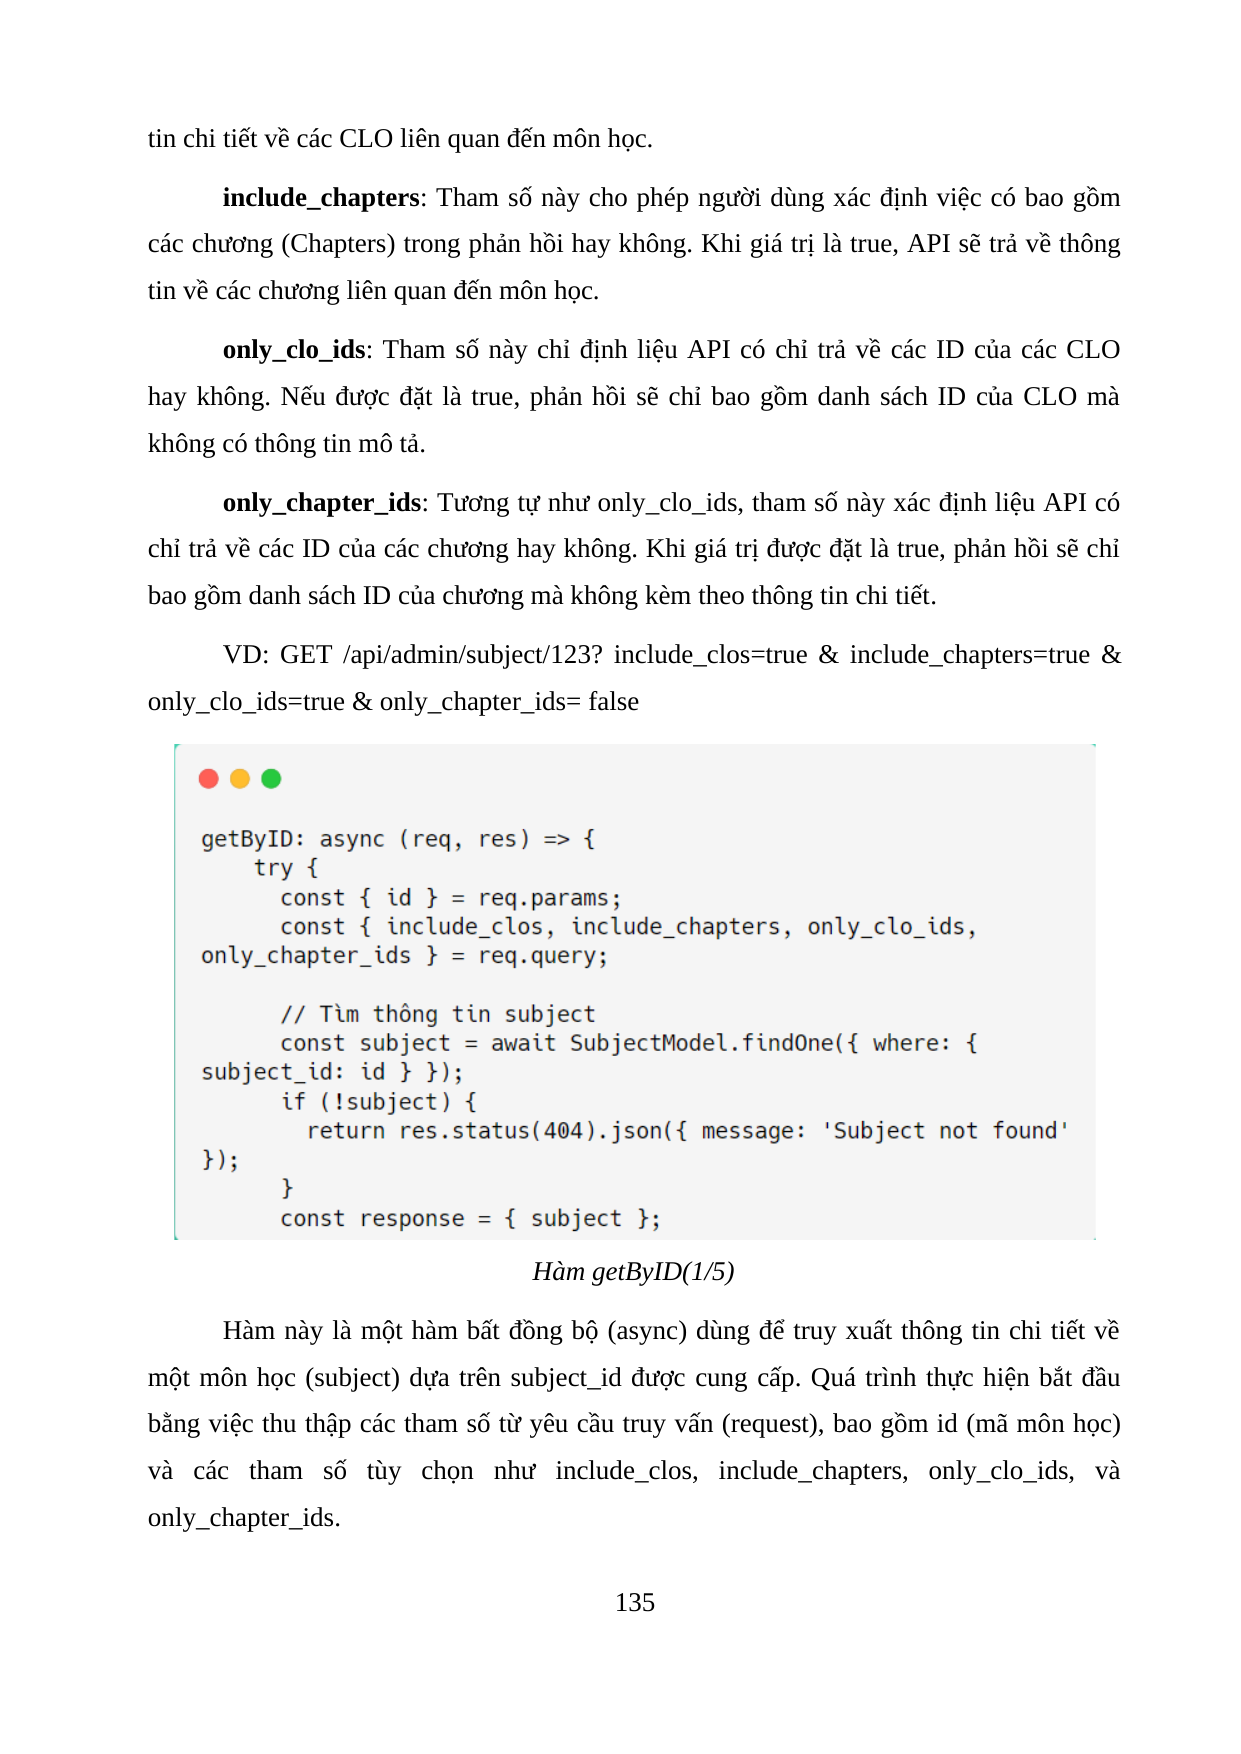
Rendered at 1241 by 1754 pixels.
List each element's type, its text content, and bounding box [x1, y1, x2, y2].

text Hàm getByID(1/5) [148, 1255, 1122, 1286]
text include_chapters: Tham số này cho phép người dùng xác định việc có bao gồm các chương (Chapters) trong phản hồi hay không. Khi giá trị là true, API sẽ trả về thông tin về các chương liên quan đến môn học. [148, 181, 1122, 305]
text only_chapter_ids: Tương tự như only_clo_ids, tham số này xác định liệu API có chỉ trả về các ID của các chương hay không. Khi giá trị được đặt là true, phản hồi sẽ chỉ bao gồm danh sách ID của chương mà không kèm theo thông tin chi tiết. [148, 486, 1122, 610]
picture [174, 744, 1096, 1240]
text VD: GET /api/admin/subject/123? include_clos=true & include_chapters=true & only_clo_ids=true & only_chapter_ids= false [148, 638, 1122, 716]
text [148, 122, 1122, 153]
text Hàm này là một hàm bất đồng bộ (async) dùng để truy xuất thông tin chi tiết về một môn học (subject) dựa trên subject_id được cung cấp. Quá trình thực hiện bắt đầu bằng việc thu thập các tham số từ yêu cầu truy vấn (request), bao gồm id (mã môn học) và các tham số tùy chọn như include_clos, include_chapters, only_clo_ids, và only_chapter_ids. [148, 1314, 1122, 1532]
text only_clo_ids: Tham số này chỉ định liệu API có chỉ trả về các ID của các CLO hay không. Nếu được đặt là true, phản hồi sẽ chỉ bao gồm danh sách ID của CLO mà không có thông tin mô tả. [148, 333, 1122, 458]
